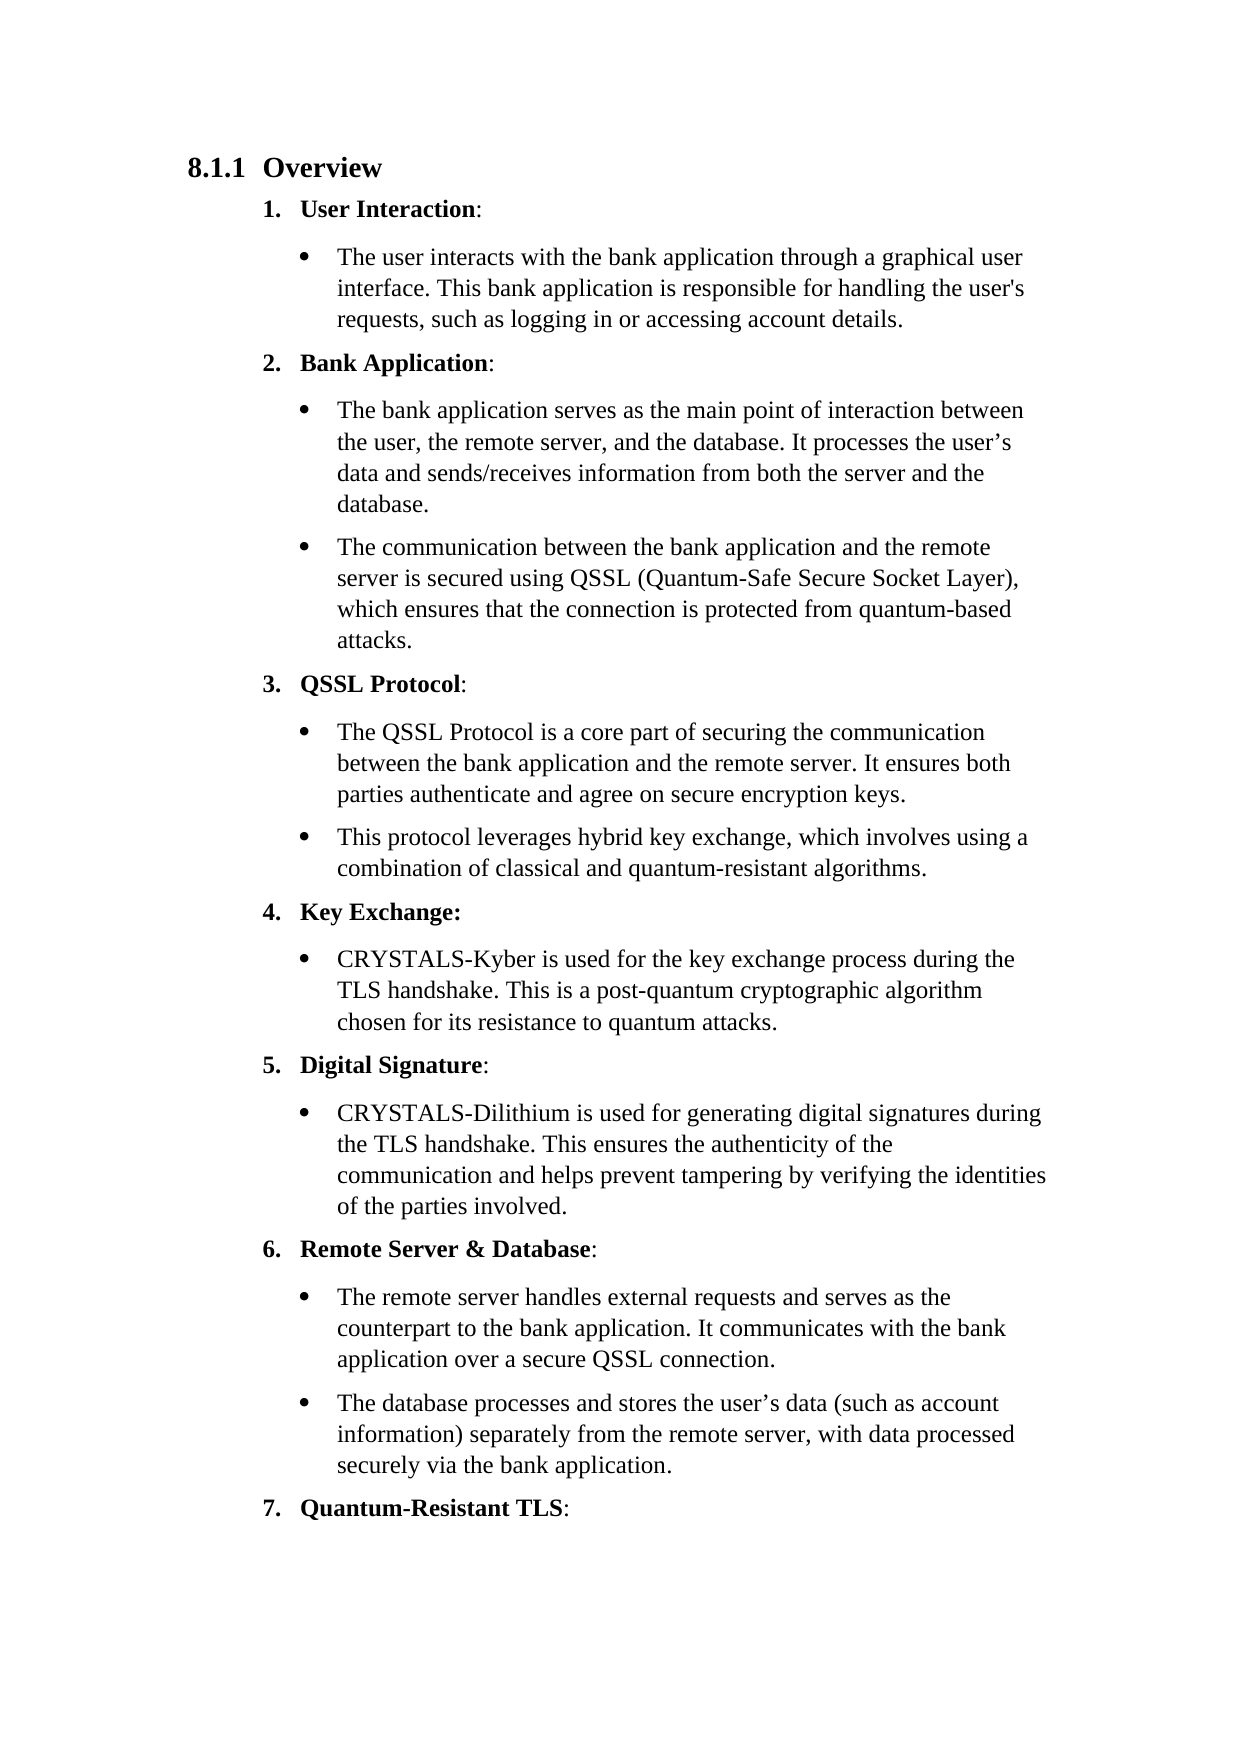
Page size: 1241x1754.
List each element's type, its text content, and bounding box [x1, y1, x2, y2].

list User Interaction: [262, 194, 1053, 223]
list The communication between the bank application and the remote server is secured using QSSL (Quantum-Safe Secure Socket Layer), which ensures that the connection is protected from quantum-based attacks. [300, 532, 1053, 654]
list The bank application serves as the main point of interaction between the user, the remote server, and the database. It processes the user’s data and sends/receives information from both the server and the database. [300, 396, 1053, 517]
list Remote Server & Database: [262, 1234, 1053, 1263]
list CRYSTALS-Dilithium is used for generating digital signatures during the TLS handshake. This ensures the authenticity of the communication and helps prevent tampering by verifying the identities of the parties involved. [300, 1098, 1053, 1220]
list QSSL Protocol: [262, 669, 1053, 698]
list The database processes and stores the user’s data (such as account information) separately from the remote server, with data processed securely via the bank application. [300, 1388, 1053, 1479]
list This protocol leverages hybrid key exchange, which involves using a combination of classical and quantum-resistant algorithms. [300, 822, 1053, 882]
list The QSSL Protocol is a core part of securing the communication between the bank application and the remote server. It ensures both parties authenticate and agree on secure encryption keys. [300, 717, 1053, 807]
list Quantum-Resistant TLS: [262, 1493, 1053, 1522]
list The remote server handles external requests and serves as the counterpart to the bank application. It communicates with the bank application over a secure QSSL connection. [300, 1282, 1053, 1373]
subtitle Overview [187, 150, 1053, 183]
list CRYSTALS-Kyber is used for the key exchange process during the TLS handshake. This is a post-quantum cryptographic algorithm chosen for its resistance to quantum attacks. [300, 944, 1053, 1035]
list The user interacts with the bank application through a graphical user interface. This bank application is responsible for handling the user's requests, such as logging in or accessing account details. [300, 242, 1053, 333]
list Digital Signature: [262, 1050, 1053, 1079]
list Bank Application: [262, 348, 1053, 377]
list Key Exchange: [262, 897, 1053, 926]
